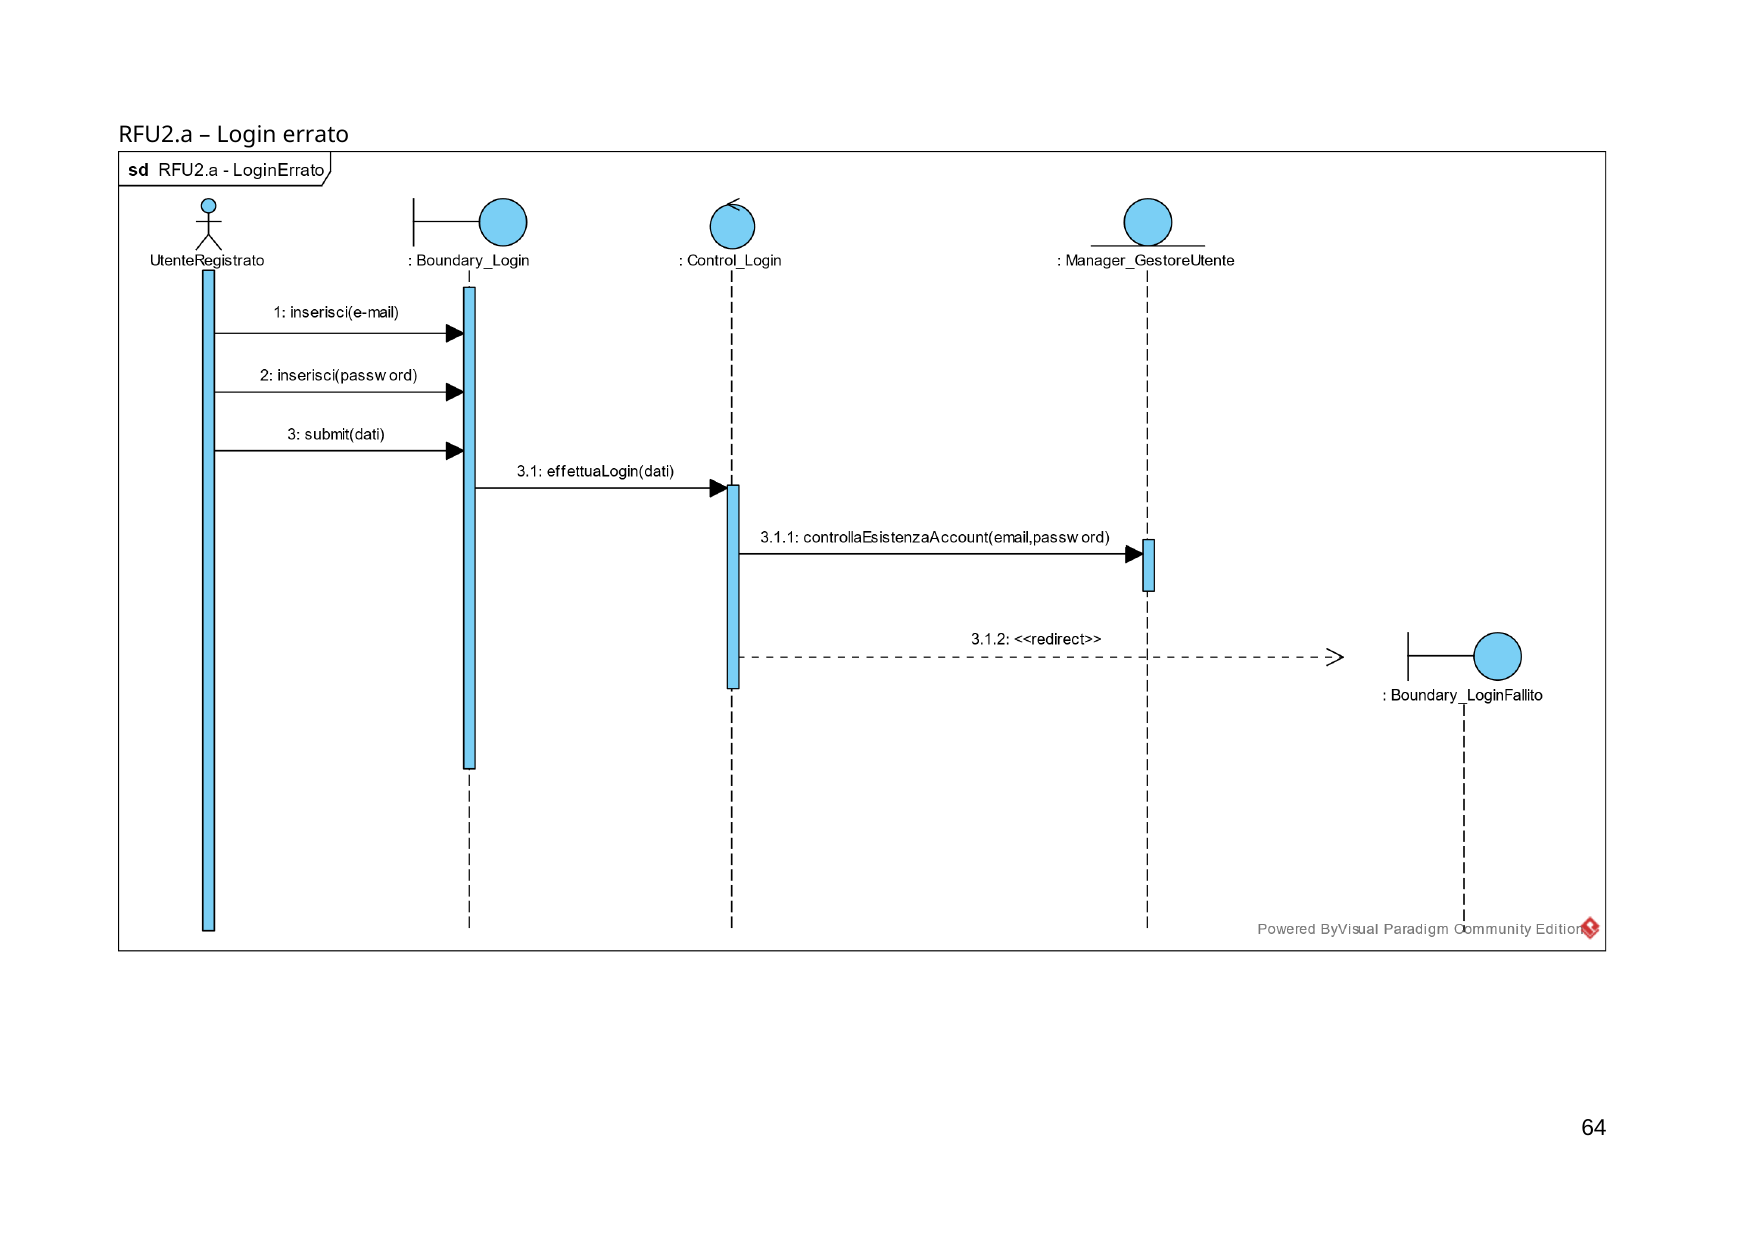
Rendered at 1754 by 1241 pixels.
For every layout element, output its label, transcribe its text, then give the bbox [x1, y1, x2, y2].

text RFU2.a – Login errato [118, 118, 1606, 151]
picture [118, 151, 1607, 952]
